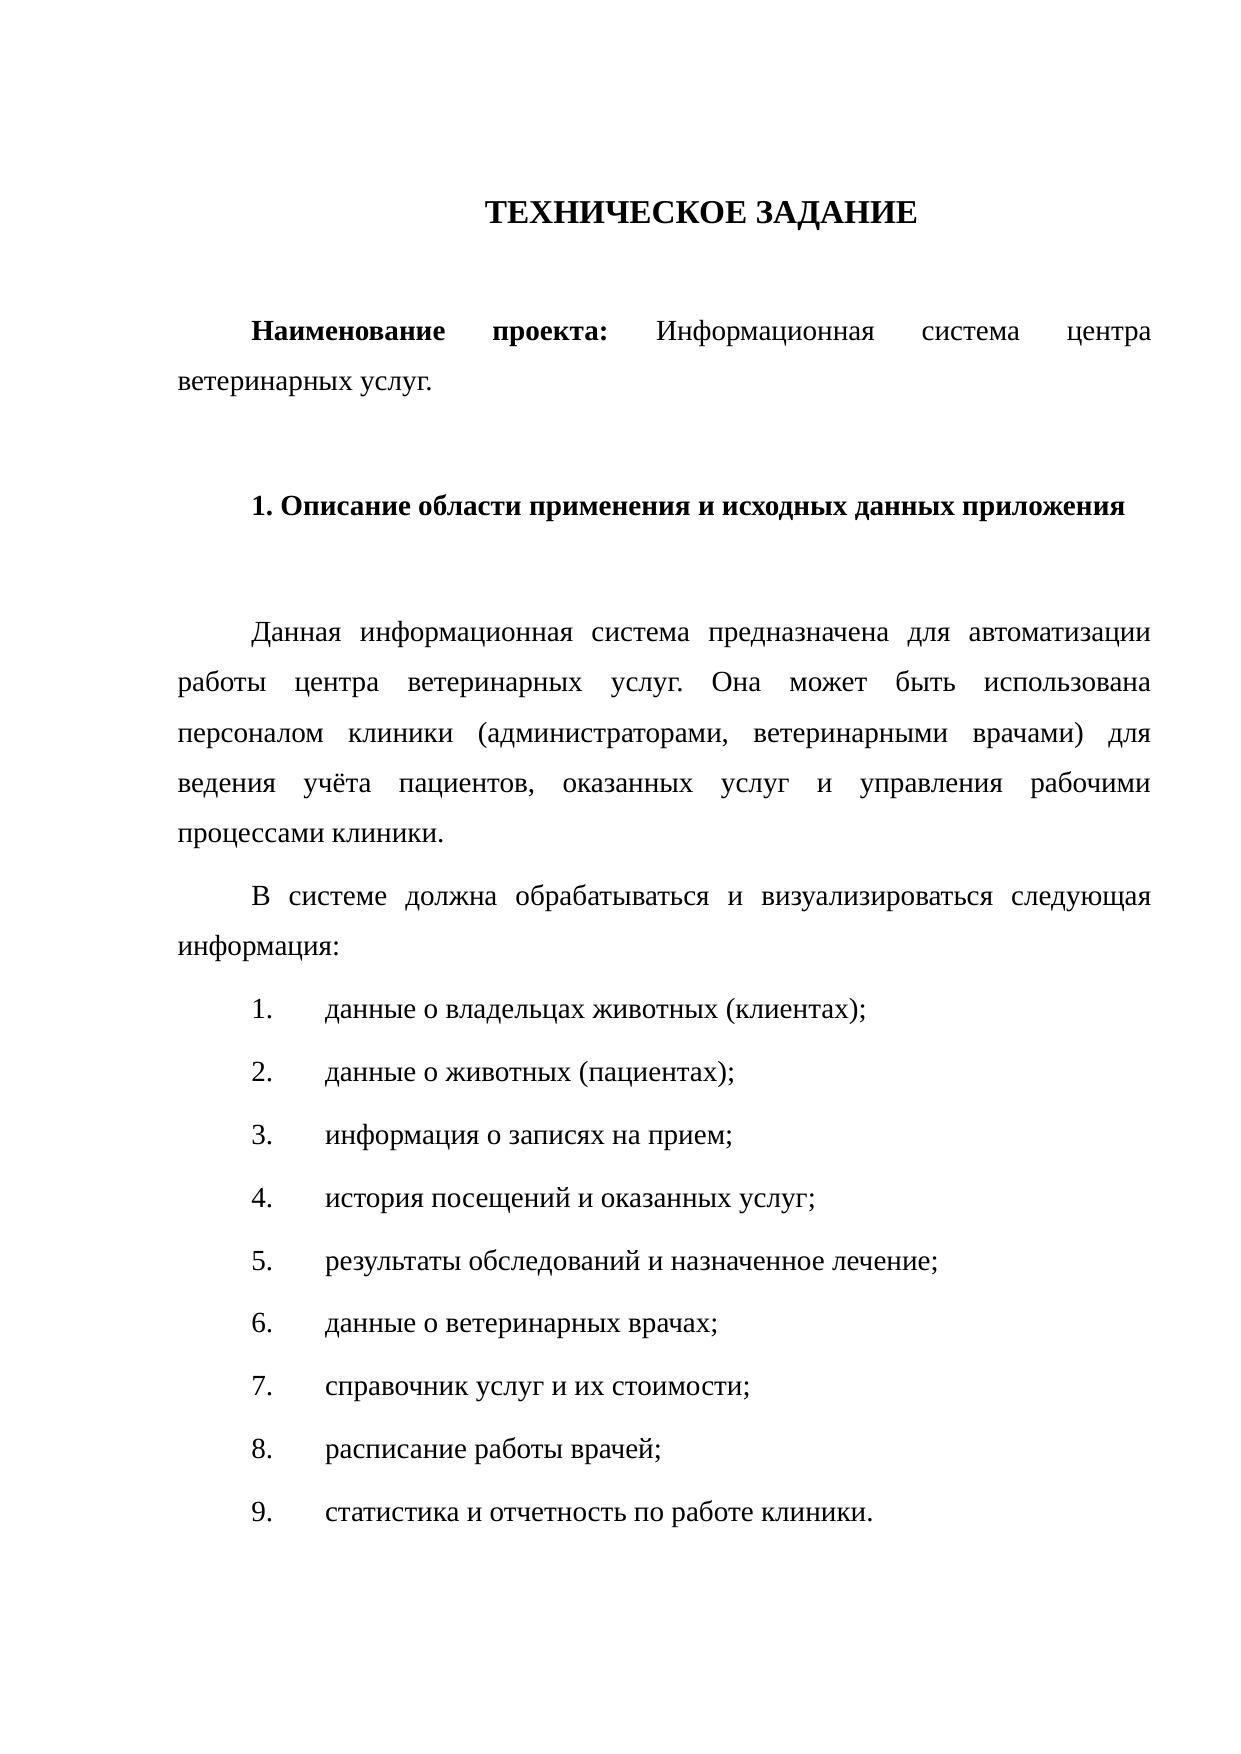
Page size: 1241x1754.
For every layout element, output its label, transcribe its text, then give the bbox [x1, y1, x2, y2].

text Наименование проекта: Информационная система центра ветеринарных услуг. [177, 313, 1152, 396]
list информация о записях на прием; [177, 1117, 1152, 1151]
list результаты обследований и назначенное лечение; [177, 1243, 1152, 1276]
list история посещений и оказанных услуг; [177, 1180, 1152, 1213]
list расписание работы врачей; [177, 1431, 1152, 1464]
list данные о животных (пациентах); [177, 1054, 1152, 1088]
text В системе должна обрабатываться и визуализироваться следующая информация: [177, 878, 1152, 962]
text ТЕХНИЧЕСКОЕ ЗАДАНИЕ [177, 192, 1152, 231]
list данные о ветеринарных врачах; [177, 1305, 1152, 1339]
list статистика и отчетность по работе клиники. [177, 1494, 1152, 1527]
list данные о владельцах животных (клиентах); [177, 991, 1152, 1025]
list справочник услуг и их стоимости; [177, 1368, 1152, 1402]
text Данная информационная система предназначена для автоматизации работы центра ветеринарных услуг. Она может быть использована персоналом клиники (администраторами, ветеринарными врачами) для ведения учёта пациентов, оказанных услуг и управления рабочими процессами клиники. [177, 614, 1152, 849]
text 1. Описание области применения и исходных данных приложения [177, 488, 1152, 522]
